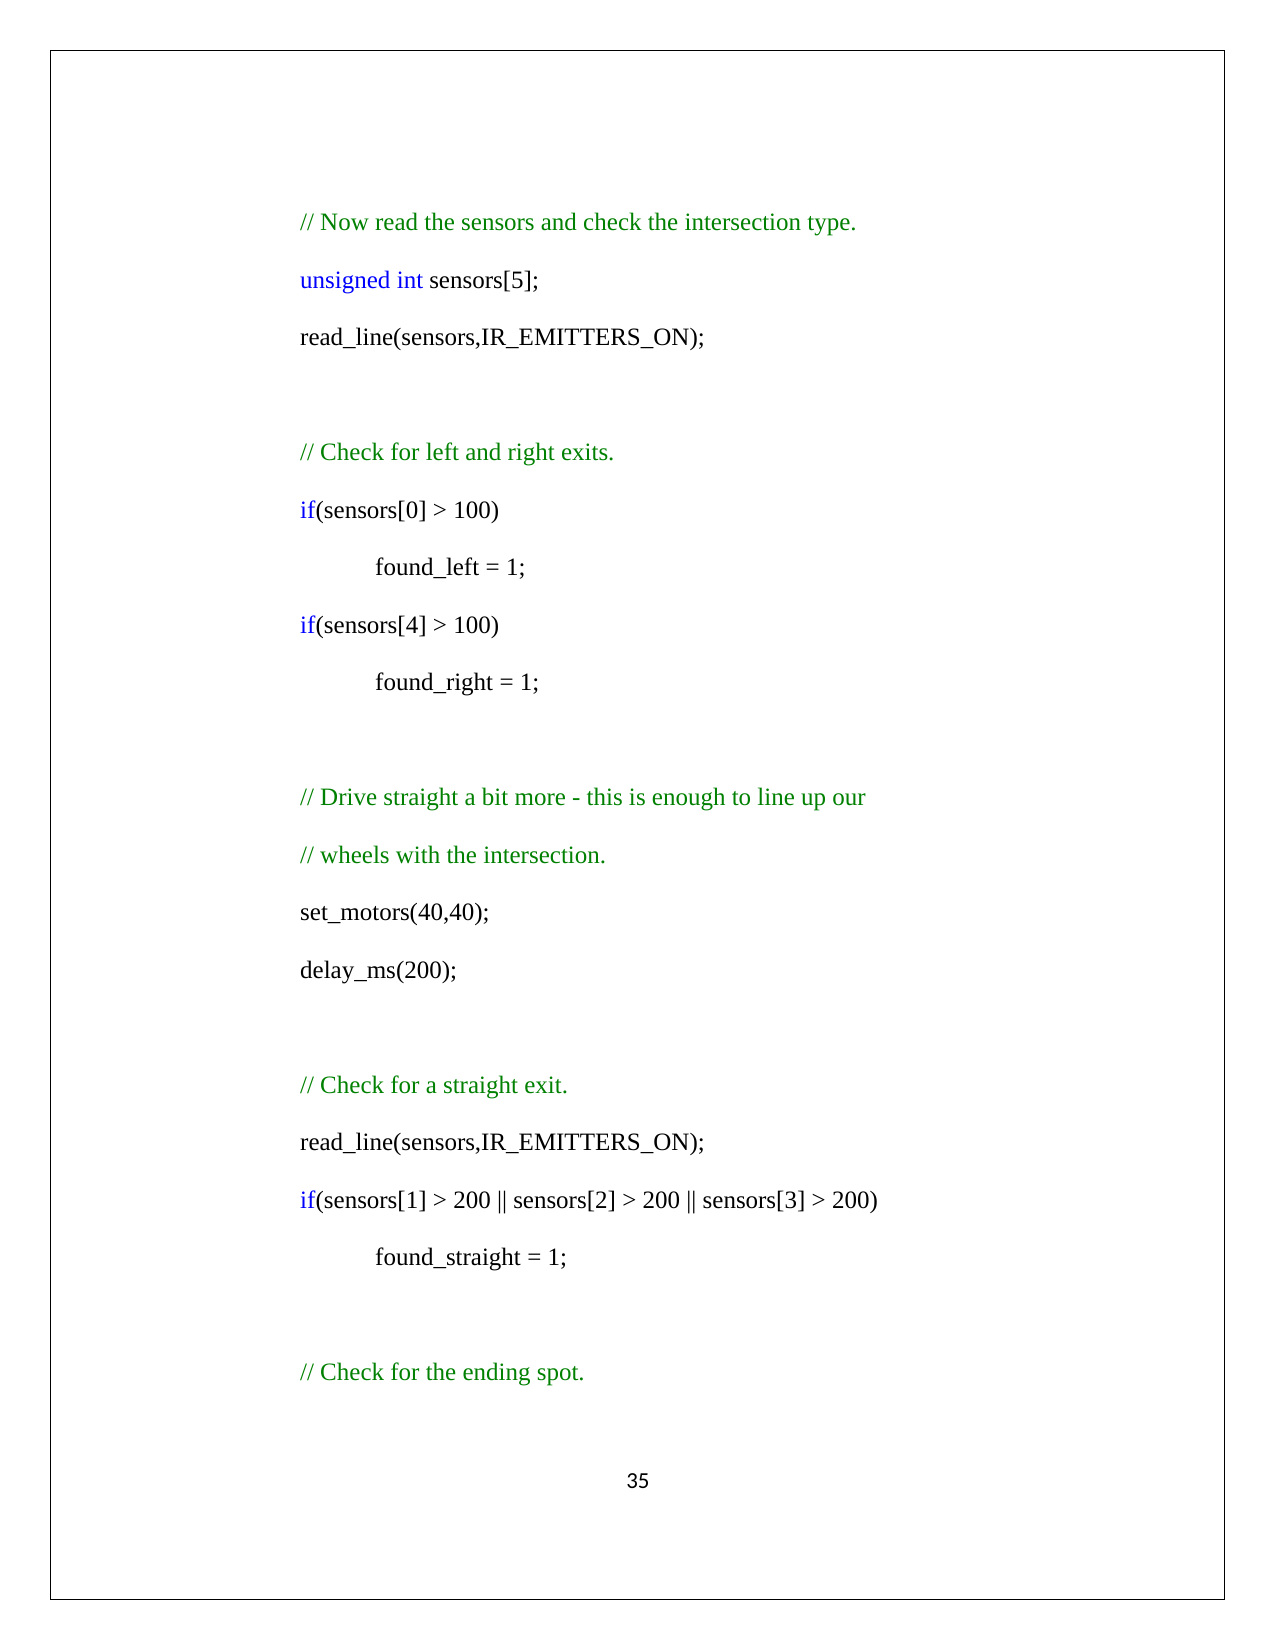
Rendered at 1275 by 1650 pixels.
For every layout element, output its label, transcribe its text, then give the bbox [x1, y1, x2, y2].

text set_motors(40,40); [150, 897, 1125, 926]
text read_line(sensors,IR_EMITTERS_ON); [150, 1127, 1125, 1156]
text if(sensors[1] > 200 || sensors[2] > 200 || sensors[3] > 200) [150, 1185, 1125, 1214]
text // Drive straight a bit more - this is enough to line up our [150, 782, 1125, 811]
text delay_ms(200); [150, 955, 1125, 984]
text if(sensors[4] > 100) [150, 610, 1125, 639]
text // Check for the ending spot. [150, 1357, 1125, 1386]
text if(sensors[0] > 100) [150, 495, 1125, 524]
text read_line(sensors,IR_EMITTERS_ON); [150, 322, 1125, 351]
text // wheels with the intersection. [150, 840, 1125, 869]
text found_right = 1; [150, 667, 1125, 696]
text found_left = 1; [150, 552, 1125, 581]
text found_straight = 1; [150, 1242, 1125, 1271]
text // Now read the sensors and check the intersection type. [150, 207, 1125, 236]
text // Check for left and right exits. [150, 437, 1125, 466]
text unsigned int sensors[5]; [150, 265, 1125, 294]
text // Check for a straight exit. [150, 1070, 1125, 1099]
